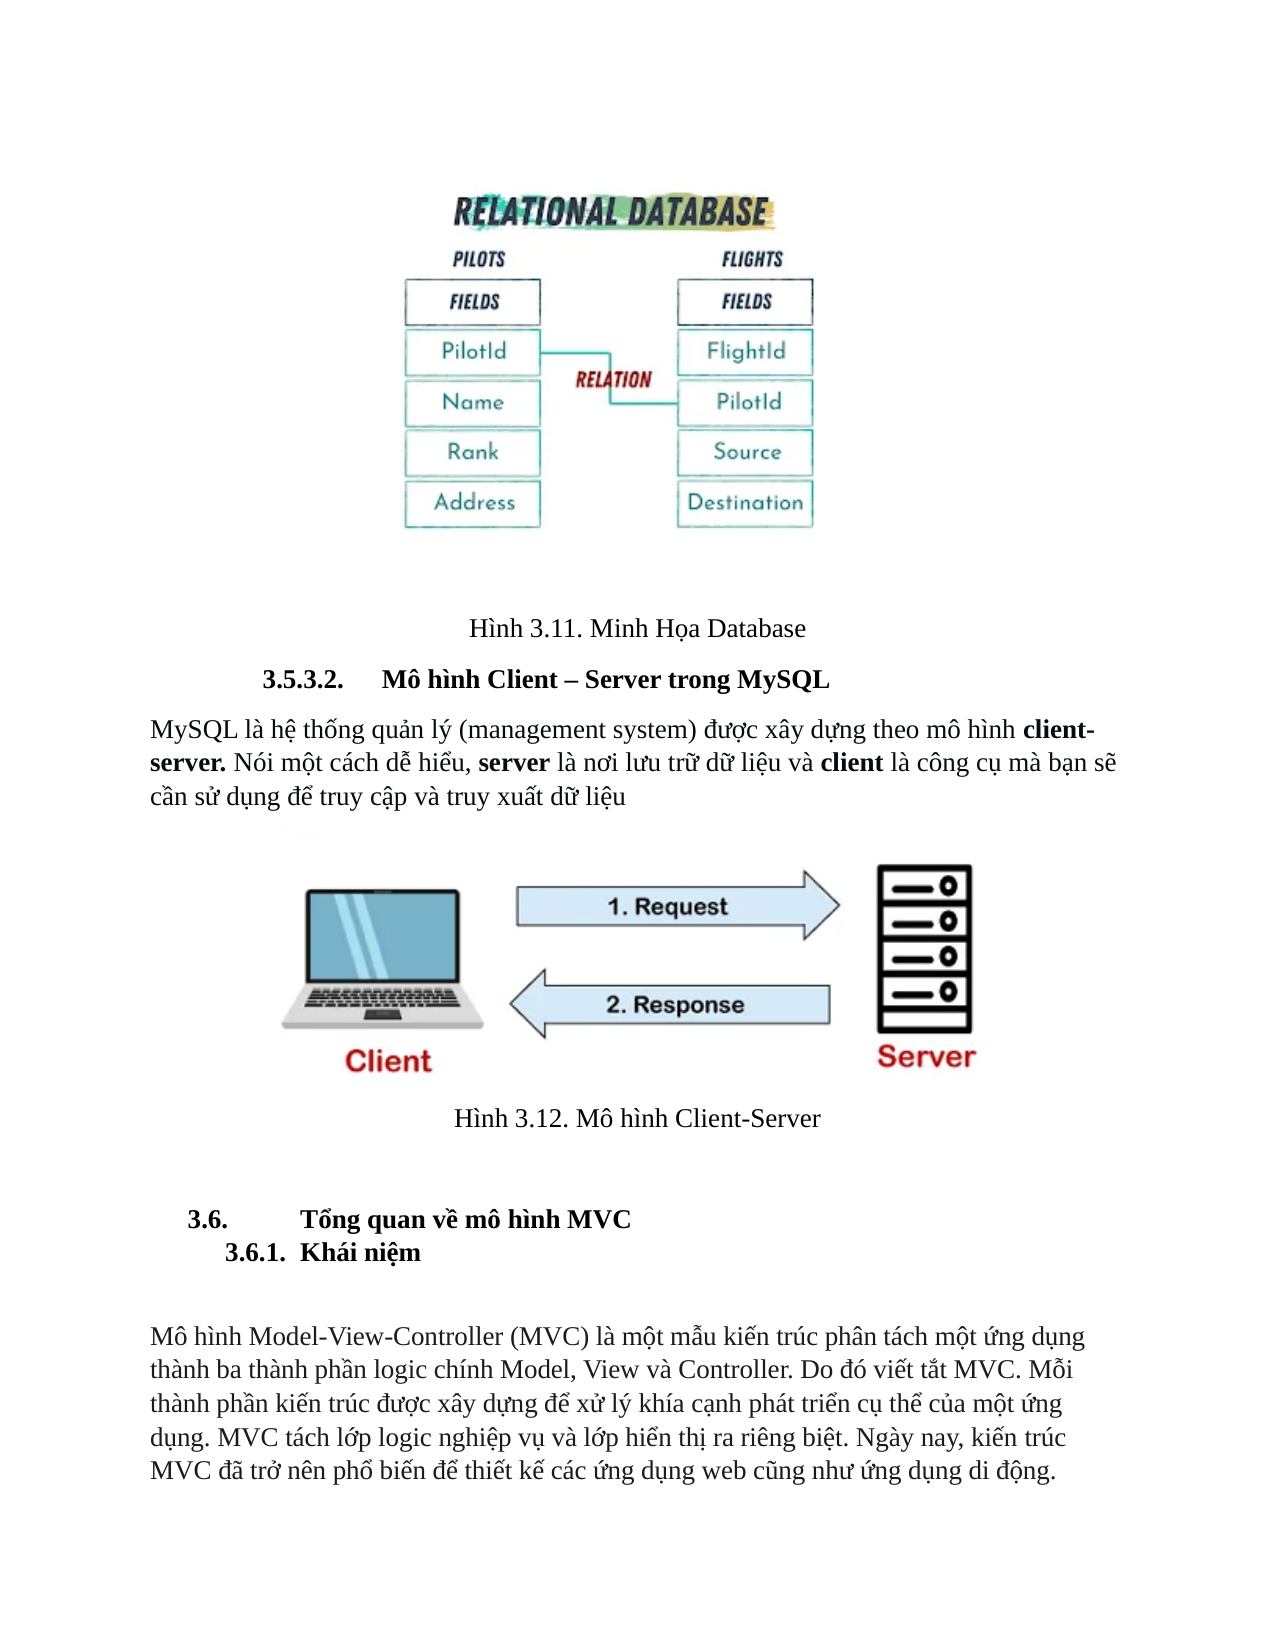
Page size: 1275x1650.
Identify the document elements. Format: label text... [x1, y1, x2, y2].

text MySQL là hệ thống quản lý (management system) được xây dựng theo mô hình client-server. Nói một cách dễ hiểu, server là nơi lưu trữ dữ liệu và client là công cụ mà bạn sẽ cần sử dụng để truy cập và truy xuất dữ liệu [150, 713, 1125, 811]
picture [239, 150, 1036, 594]
text Mô hình Model-View-Controller (MVC) là một mẫu kiến ​​trúc phân tách một ứng dụng thành ba thành phần logic chính Model, View và Controller. Do đó viết tắt MVC. Mỗi thành phần kiến ​​trúc được xây dựng để xử lý khía cạnh phát triển cụ thể của một ứng dụng. MVC tách lớp logic nghiệp vụ và lớp hiển thị ra riêng biệt. Ngày nay, kiến ​​trúc MVC đã trở nên phổ biến để thiết kế các ứng dụng web cũng như ứng dụng di động. [150, 1320, 1125, 1485]
list Khái niệm [225, 1236, 1125, 1267]
picture [278, 830, 997, 1084]
text Hình 3.12. Mô hình Client-Server [150, 1102, 1125, 1133]
text Hình 3.11. Minh Họa Database [150, 613, 1125, 644]
list Mô hình Client – Server trong MySQL [262, 663, 1125, 694]
list Tổng quan về mô hình MVC [187, 1203, 1125, 1234]
